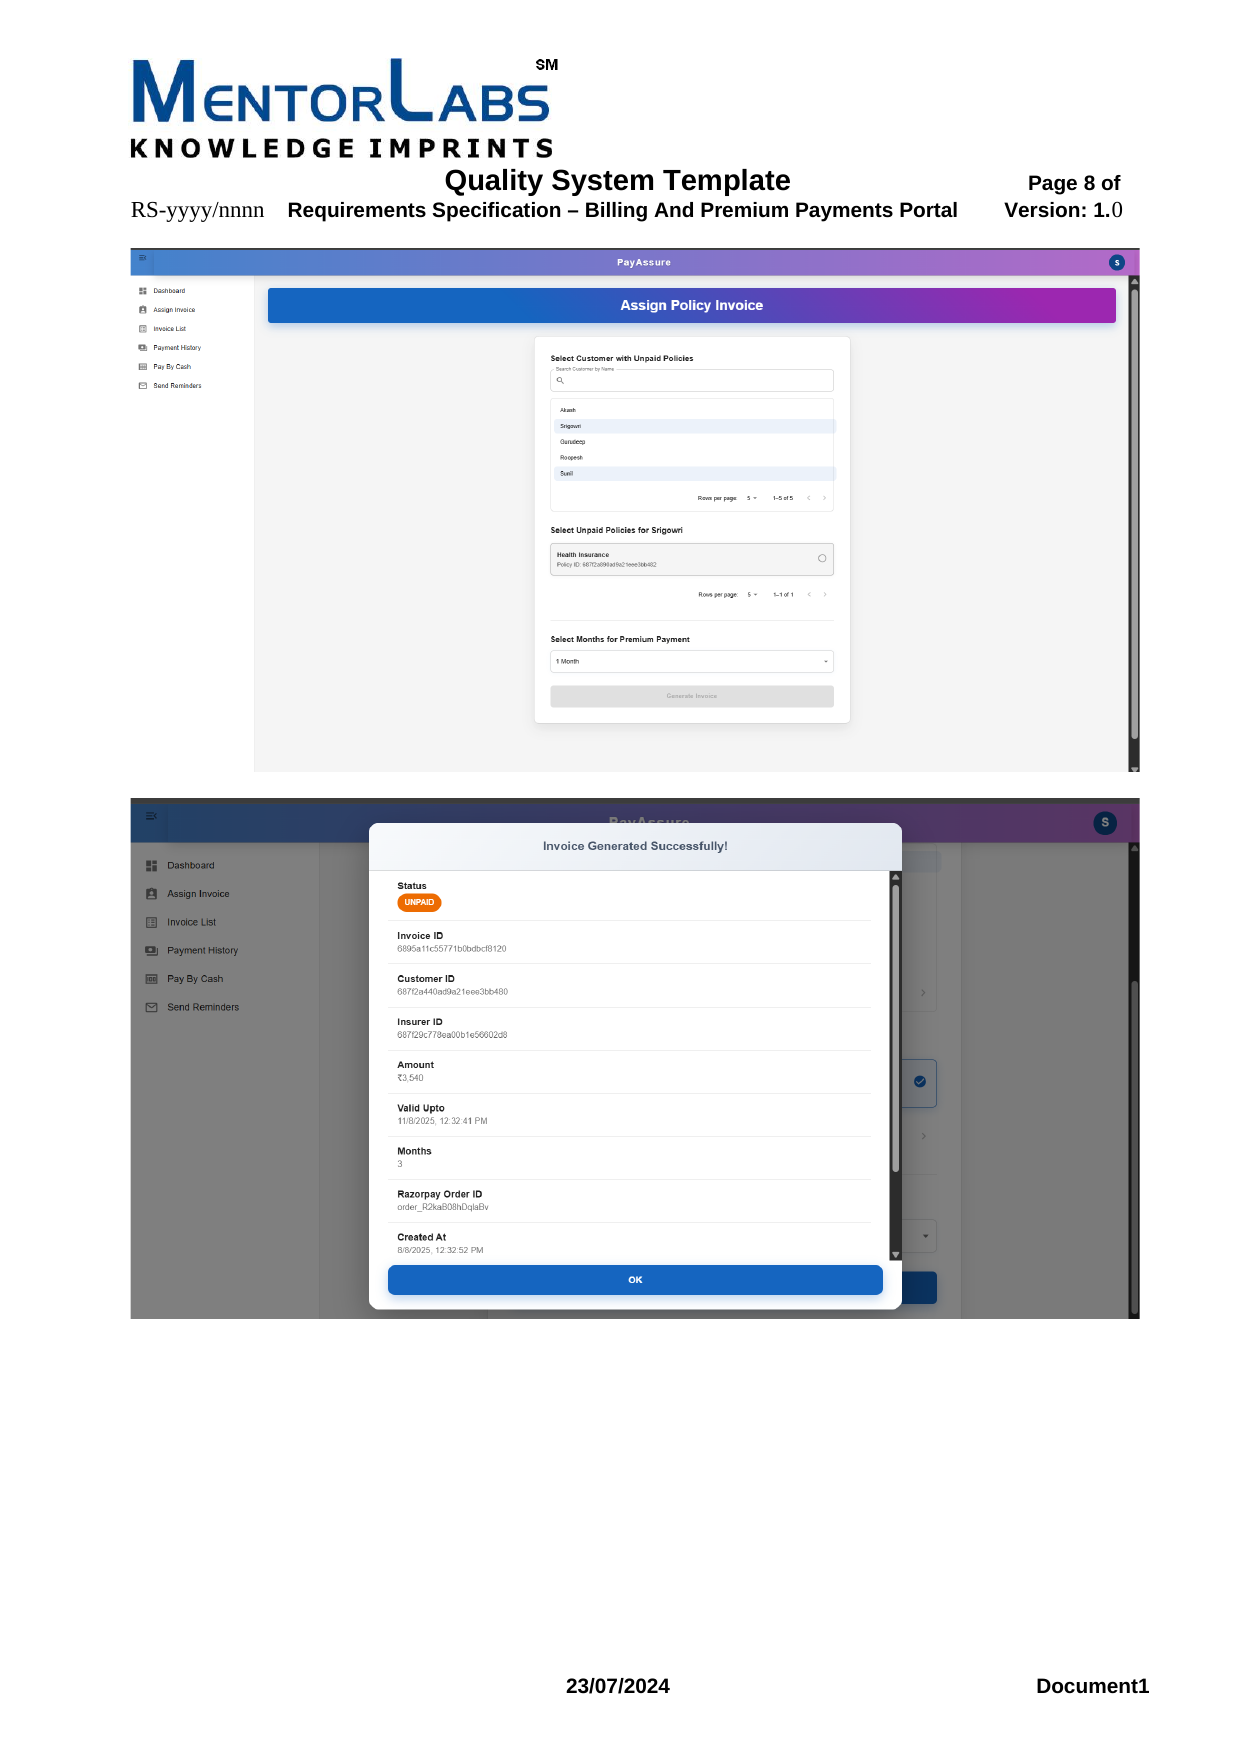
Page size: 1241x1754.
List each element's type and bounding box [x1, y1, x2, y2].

picture [130, 798, 1140, 1319]
picture [128, 58, 561, 161]
picture [130, 248, 1140, 772]
